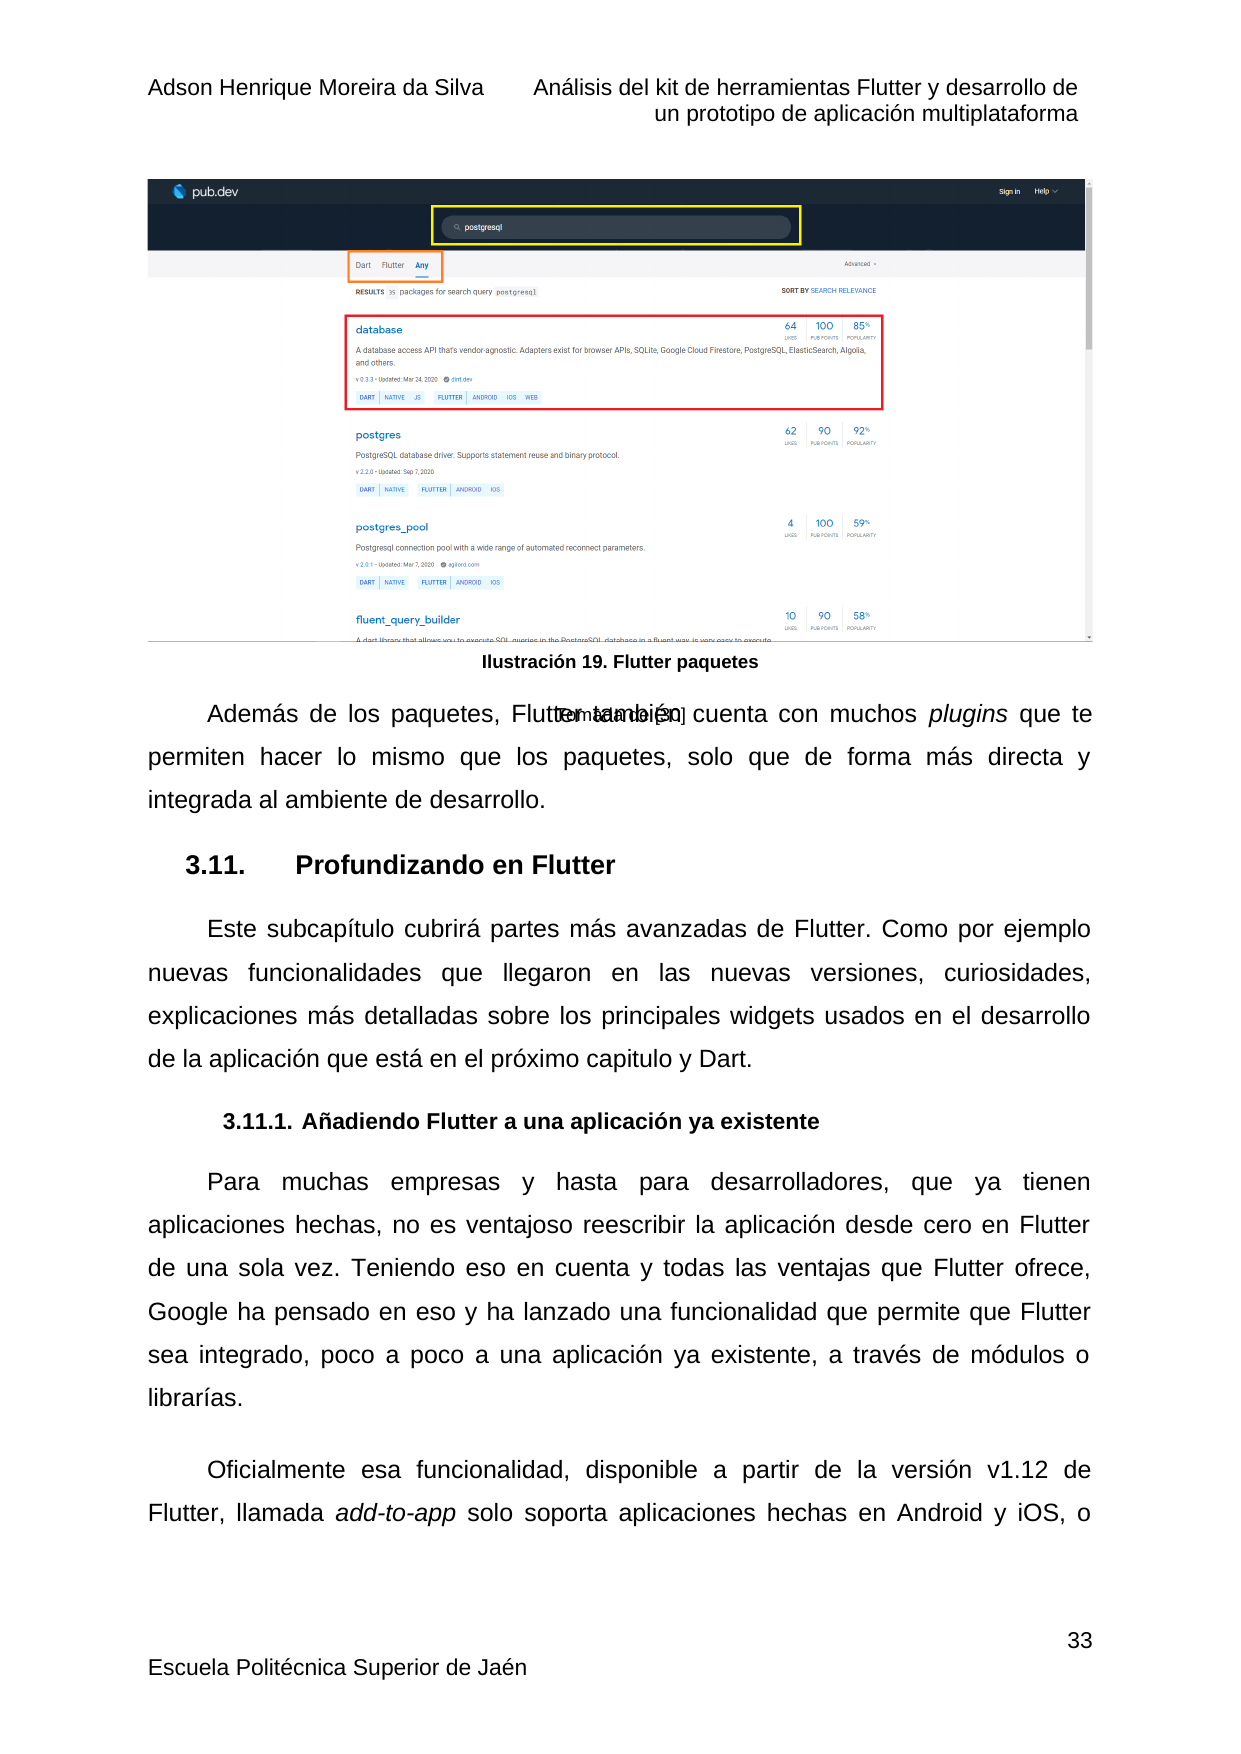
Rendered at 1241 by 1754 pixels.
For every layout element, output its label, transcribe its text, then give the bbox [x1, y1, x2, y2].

subtitle Añadiendo Flutter a una aplicación ya existente [223, 1108, 1092, 1134]
text Para muchas empresas y hasta para desarrolladores, que ya tienen aplicaciones hechas, no es ventajoso reescribir la aplicación desde cero en Flutter de una sola vez. Teniendo eso en cuenta y todas las ventajas que Flutter ofrece, Google ha pensado en eso y ha lanzado una funcionalidad que permite que Flutter sea integrado, poco a poco a una aplicación ya existente, a través de módulos o librarías. [148, 1167, 1092, 1412]
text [148, 1455, 1092, 1527]
text Además de los paquetes, Flutter también cuenta con muchos plugins que te permiten hacer lo mismo que los paquetes, solo que de forma más directa y integrada al ambiente de desarrollo. [148, 672, 1092, 814]
text Este subcapítulo cubrirá partes más avanzadas de Flutter. Como por ejemplo nuevas funcionalidades que llegaron en las nuevas versiones, curiosidades, explicaciones más detalladas sobre los principales widgets usados en el desarrollo de la aplicación que está en el próximo capitulo y Dart. [148, 914, 1092, 1073]
subtitle Profundizando en Flutter [185, 849, 1092, 881]
picture [147, 179, 1093, 642]
